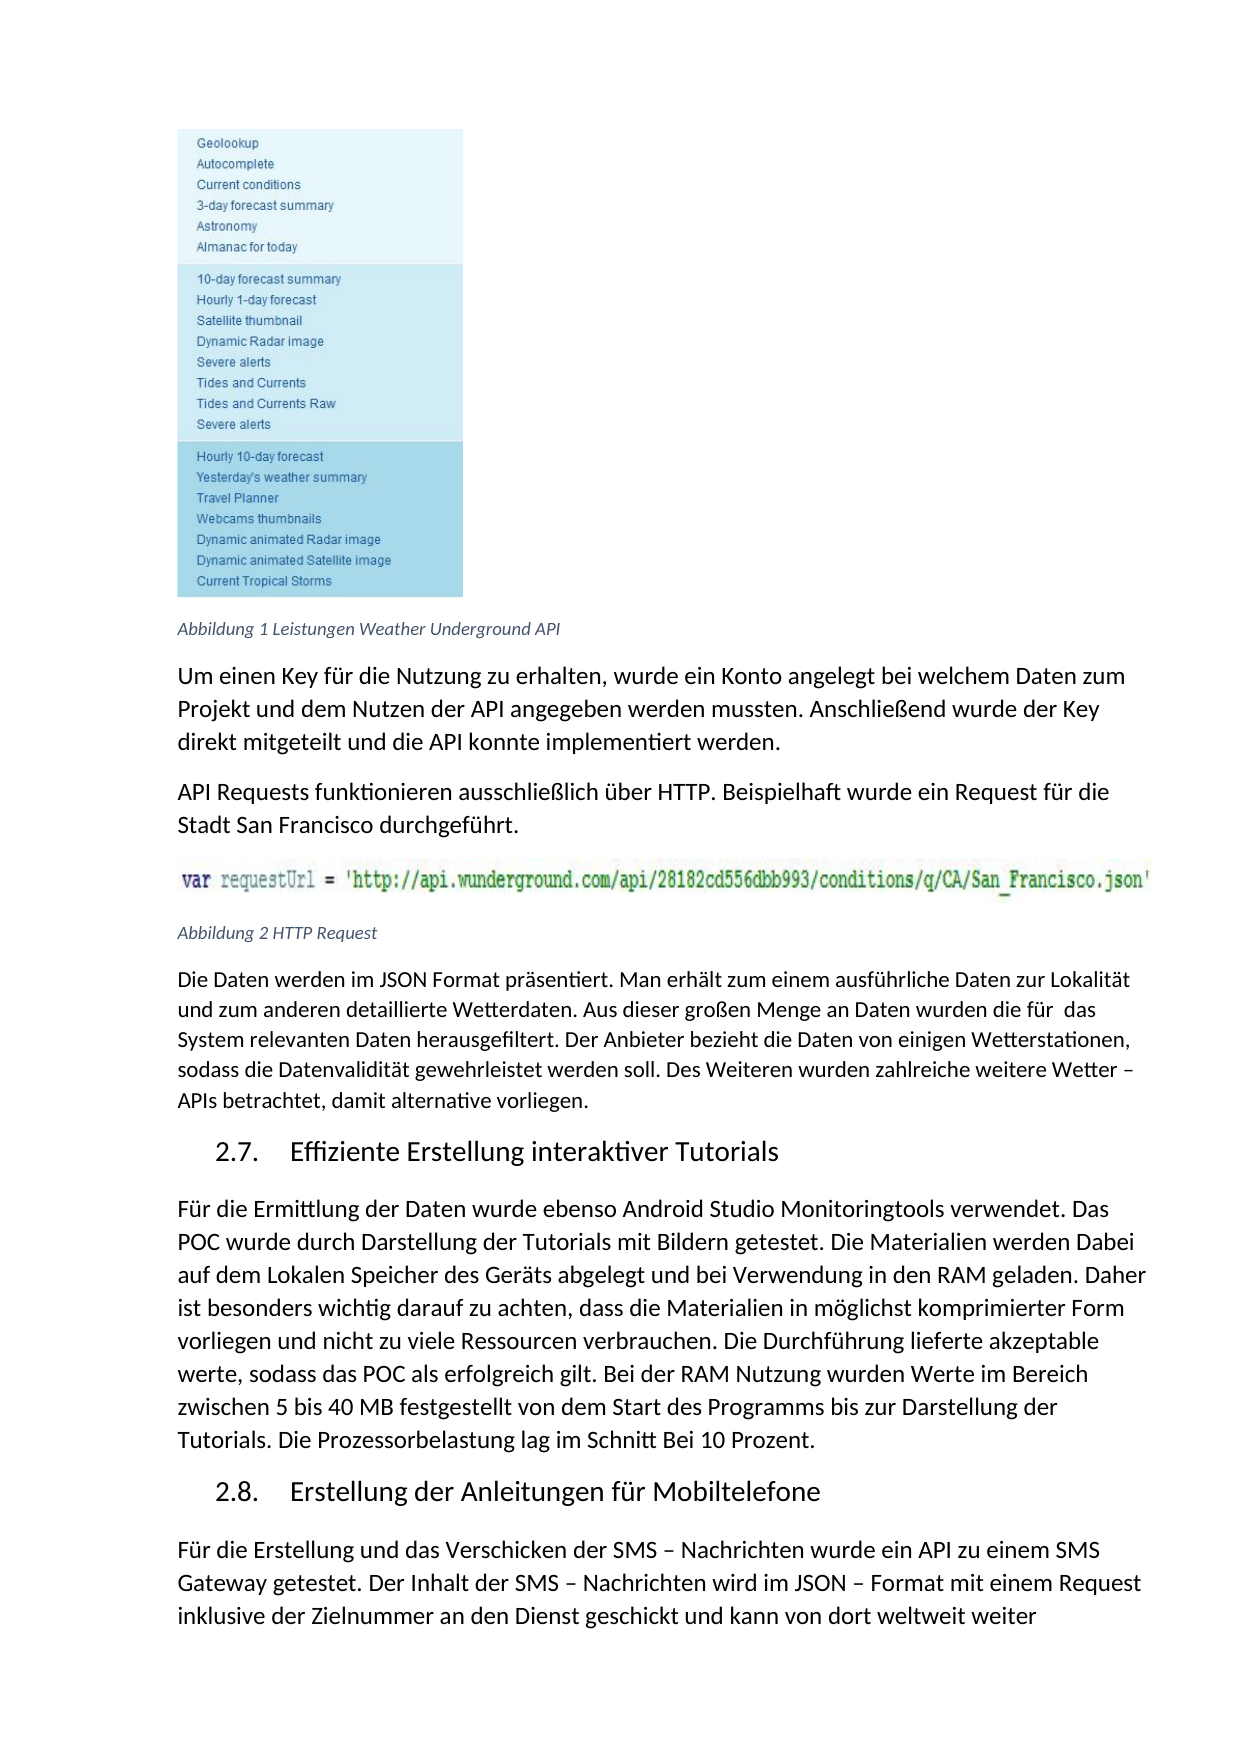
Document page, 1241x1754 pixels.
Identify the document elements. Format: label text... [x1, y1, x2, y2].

picture [177, 129, 463, 598]
text API Requests funktionieren ausschließlich über HTTP. Beispielhaft wurde ein Request für die Stadt San Francisco durchgeführt. [177, 776, 1152, 839]
subtitle Effiziente Erstellung interaktiver Tutorials [215, 1133, 1152, 1168]
text Die Daten werden im JSON Format präsentiert. Man erhält zum einem ausführliche Daten zur Lokalität und zum anderen detaillierte Wetterdaten. Aus dieser großen Menge an Daten wurden die für das System relevanten Daten herausgefiltert. Der Anbieter bezieht die Daten von einigen Wetterstationen, sodass die Datenvalidität gewehrleistet werden soll. Des Weiteren wurden zahlreiche weitere Wetter – APIs betrachtet, damit alternative vorliegen. [177, 965, 1152, 1114]
text Abbildung 2 HTTP Request [177, 921, 1152, 944]
subtitle Erstellung der Anleitungen für Mobiltelefone [215, 1473, 1152, 1509]
text Abbildung 1 Leistungen Weather Underground API [177, 617, 1152, 639]
text Für die Ermittlung der Daten wurde ebenso Android Studio Monitoringtools verwendet. Das POC wurde durch Darstellung der Tutorials mit Bildern getestet. Die Materialien werden Dabei auf dem Lokalen Speicher des Geräts abgelegt und bei Verwendung in den RAM geladen. Daher ist besonders wichtig darauf zu achten, dass die Materialien in möglichst komprimierter Form vorliegen und nicht zu viele Ressourcen verbrauchen. Die Durchführung lieferte akzeptable werte, sodass das POC als erfolgreich gilt. Bei der RAM Nutzung wurden Werte im Bereich zwischen 5 bis 40 MB festgestellt von dem Start des Programms bis zur Darstellung der Tutorials. Die Prozessorbelastung lag im Schnitt Bei 10 Prozent. [177, 1193, 1152, 1454]
picture [177, 858, 1152, 903]
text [177, 1534, 1152, 1630]
text Um einen Key für die Nutzung zu erhalten, wurde ein Konto angelegt bei welchem Daten zum Projekt und dem Nutzen der API angegeben werden mussten. Anschließend wurde der Key direkt mitgeteilt und die API konnte implementiert werden. [177, 660, 1152, 757]
